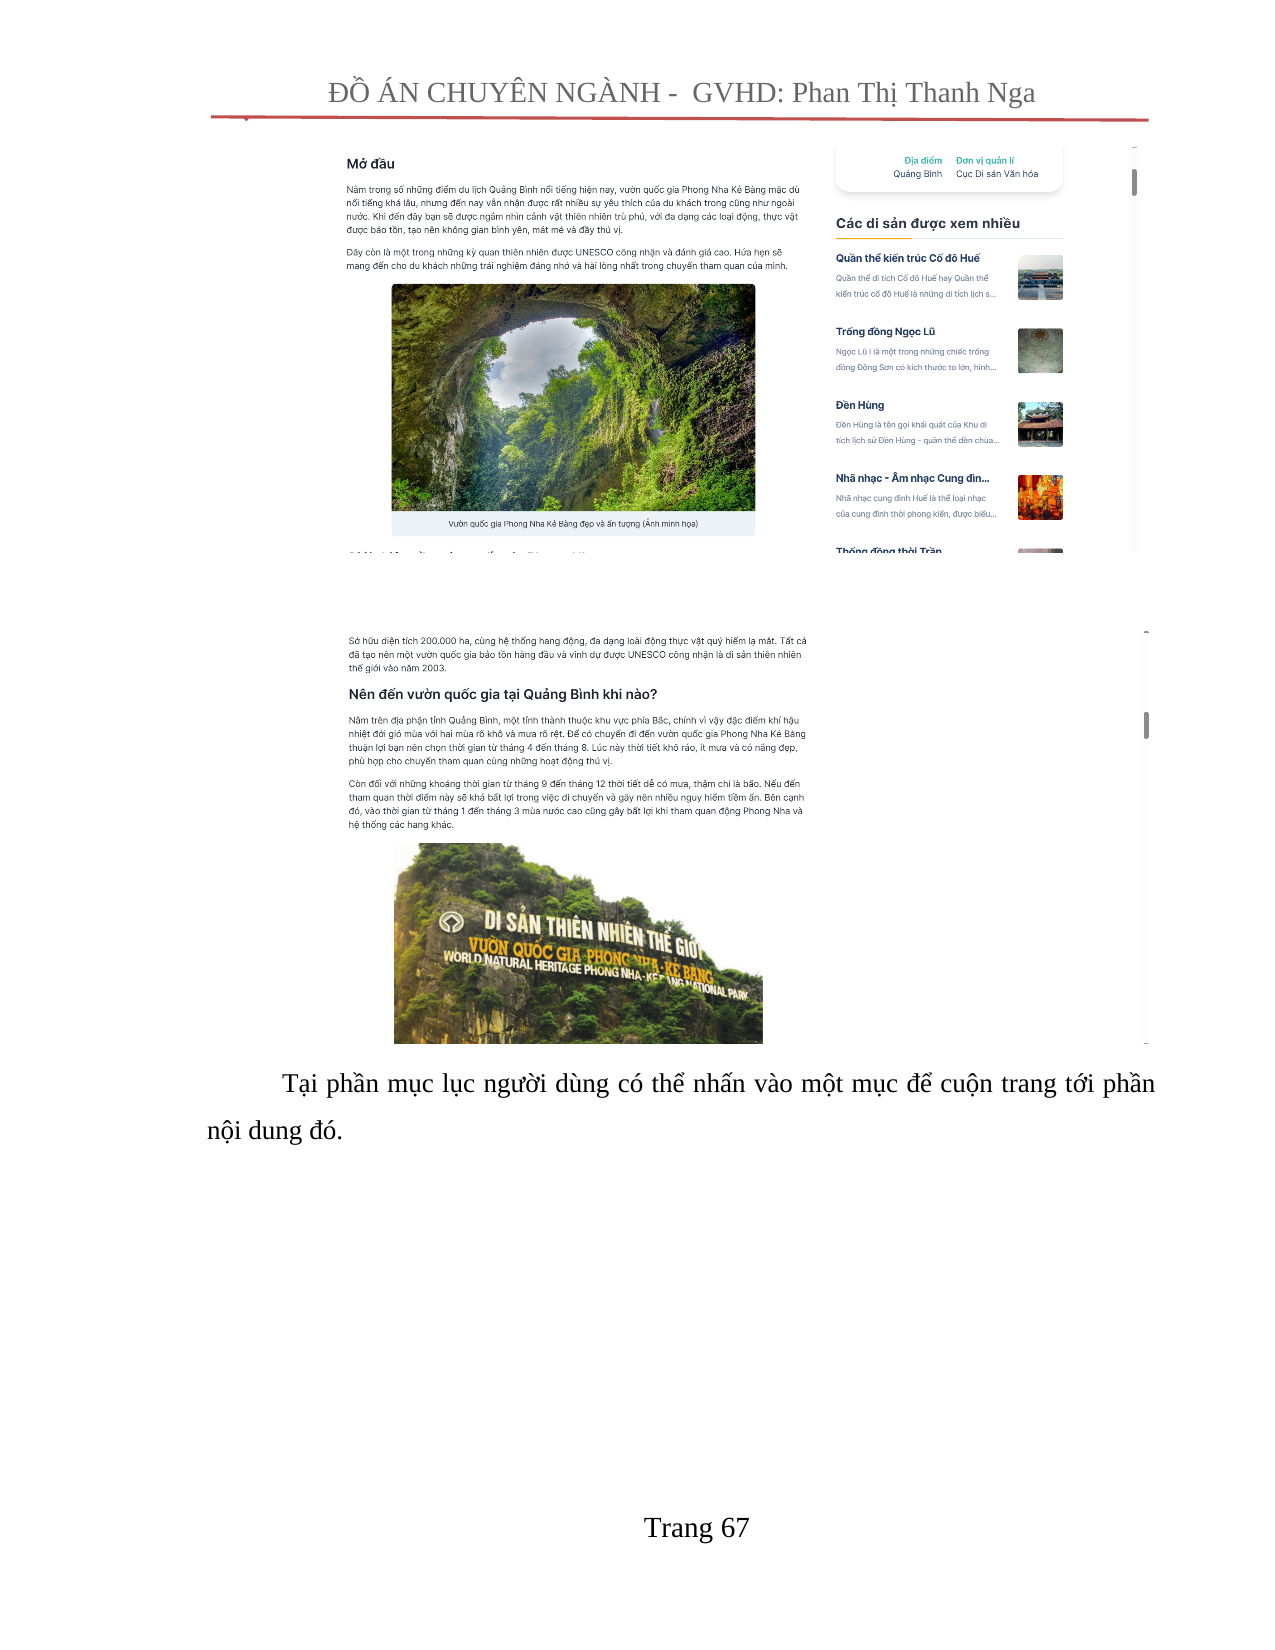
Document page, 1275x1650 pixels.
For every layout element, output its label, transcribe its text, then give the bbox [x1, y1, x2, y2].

picture [281, 147, 1138, 553]
text Tại phần mục lục người dùng có thể nhấn vào một mục để cuộn trang tới phần nội dung đó. [207, 1068, 1157, 1145]
picture [281, 631, 1150, 1044]
